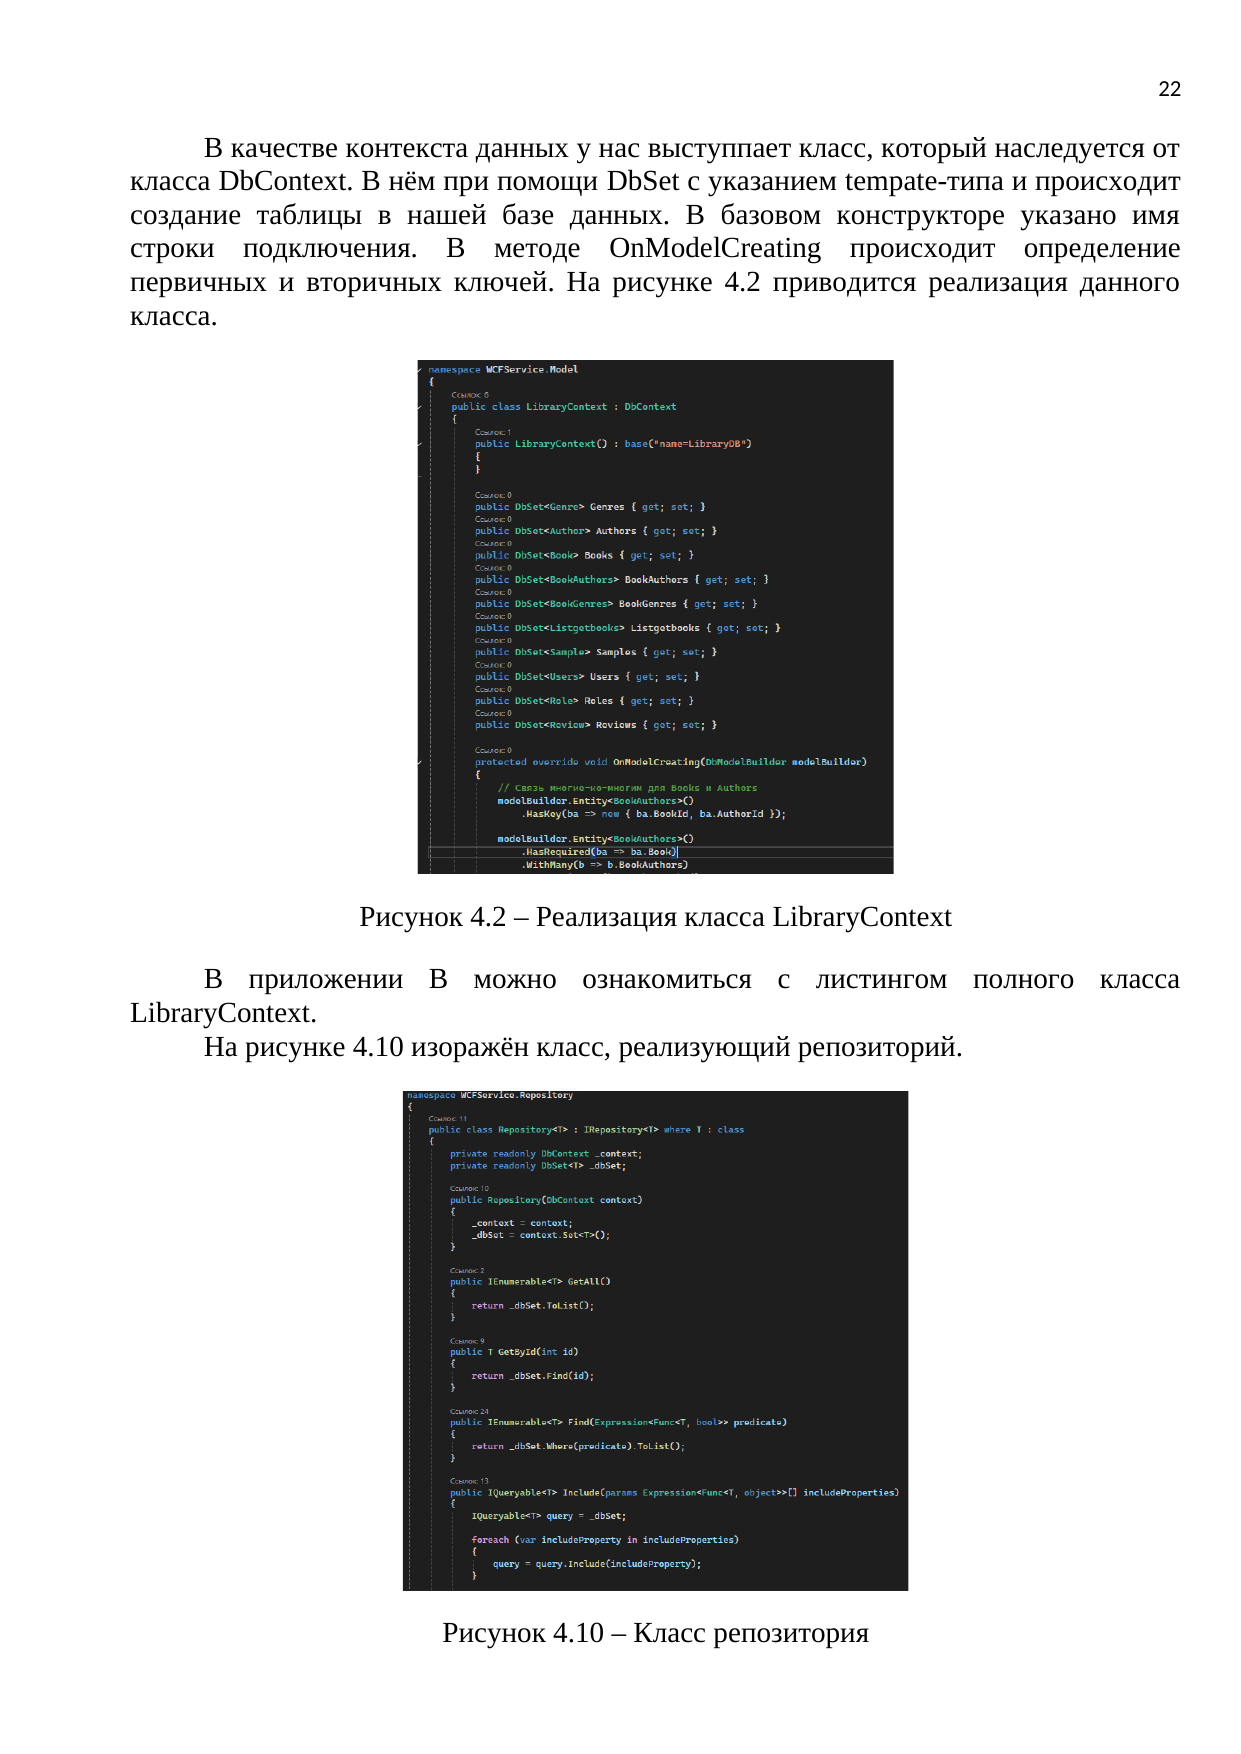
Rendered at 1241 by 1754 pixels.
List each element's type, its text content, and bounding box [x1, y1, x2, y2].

picture [402, 1091, 909, 1591]
picture [417, 360, 894, 874]
text В качестве контекста данных у нас выступпает класс, который наследуется от класса DbContext. В нём при помощи DbSet с указанием tempate-типа и происходит создание таблицы в нашей базе данных. В базовом конструкторе указано имя строки подключения. В методе OnModelCreating происходит определение первичных и вторичных ключей. На рисунке 4.2 приводится реализация данного класса. [130, 130, 1181, 331]
text В приложении В можно ознакомиться с листингом полного класса LibraryContext. [130, 962, 1181, 1029]
text Рисунок 4.10 – Класс репозитория [130, 1615, 1181, 1649]
text На рисунке 4.10 изоражён класс, реализующий репозиторий. [130, 1029, 1181, 1062]
text Рисунок 4.2 – Реализация класса LibraryContext [130, 899, 1181, 932]
